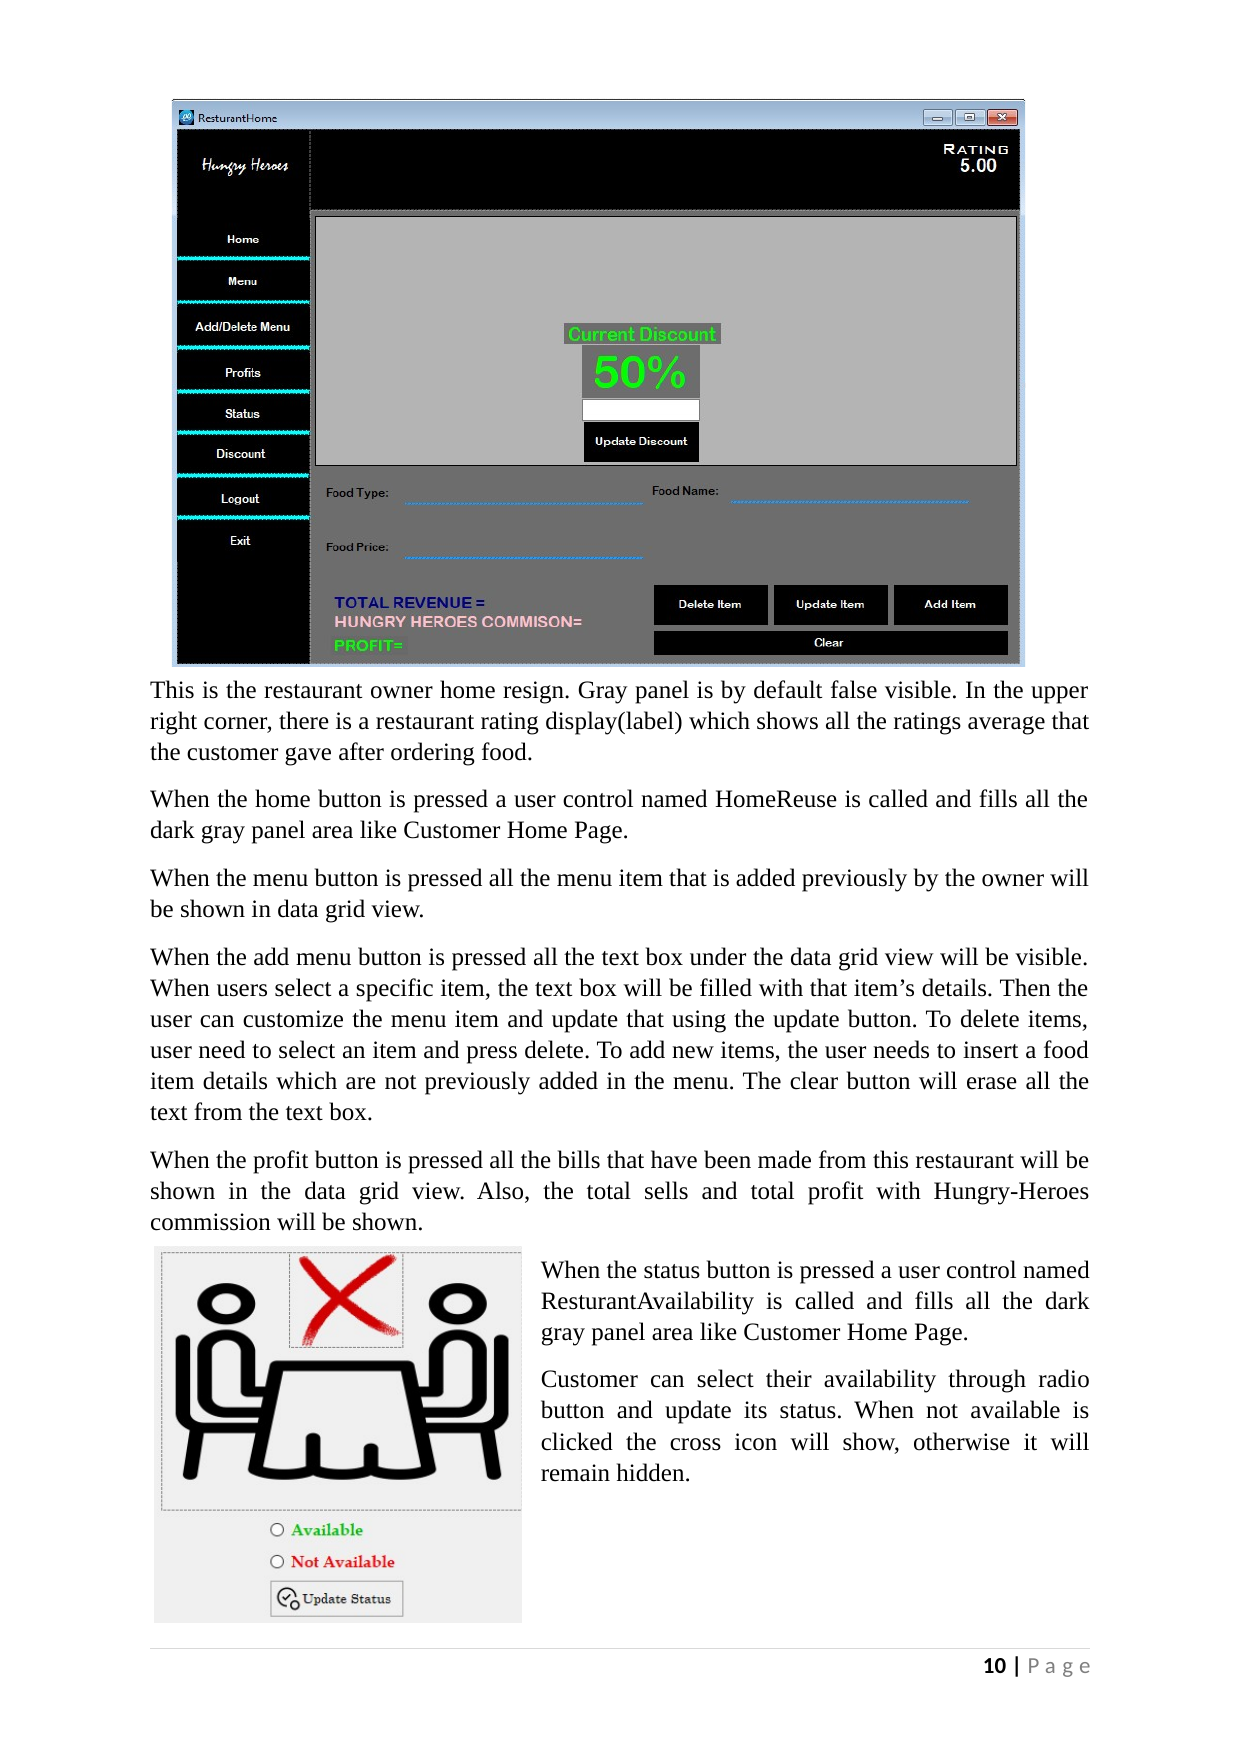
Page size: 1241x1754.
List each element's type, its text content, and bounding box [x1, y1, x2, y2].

text When the menu button is pressed all the menu item that is added previously by the owner will be shown in data grid view. [150, 863, 1090, 923]
text When the add menu button is pressed all the text box under the data grid view will be visible. When users select a specific item, the text box will be filled with that item’s details. Then the user can customize the menu item and update that using the update button. To delete items, user need to select an item and press delete. To add new items, the user needs to insert a food item details which are not previously added in the menu. The clear button will erase all the text from the text box. [150, 942, 1090, 1126]
picture [171, 98, 1025, 667]
text When the status button is pressed a user control named ResturantAvailability is called and fills all the dark gray panel area like Customer Home Page. [522, 1255, 1090, 1346]
text When the profit button is pressed all the bills that have been made from this restaurant will be shown in the data grid view. Also, the total sells and total profit with Hungry-Heroes commission will be shown. [150, 1145, 1090, 1236]
text When the home button is pressed a user control named HomeReuse is called and fills all the dark gray panel area like Customer Home Page. [150, 784, 1090, 844]
picture [153, 1246, 522, 1622]
text Customer can select their availability through radio button and update its status. When not available is clicked the cross icon will show, otherwise it will remain hidden. [522, 1364, 1090, 1486]
text This is the restaurant owner home resign. Gray panel is by default false visible. In the upper right corner, there is a restaurant rating display(label) which shows all the ratings average that the customer gave after ordering food. [150, 675, 1090, 766]
